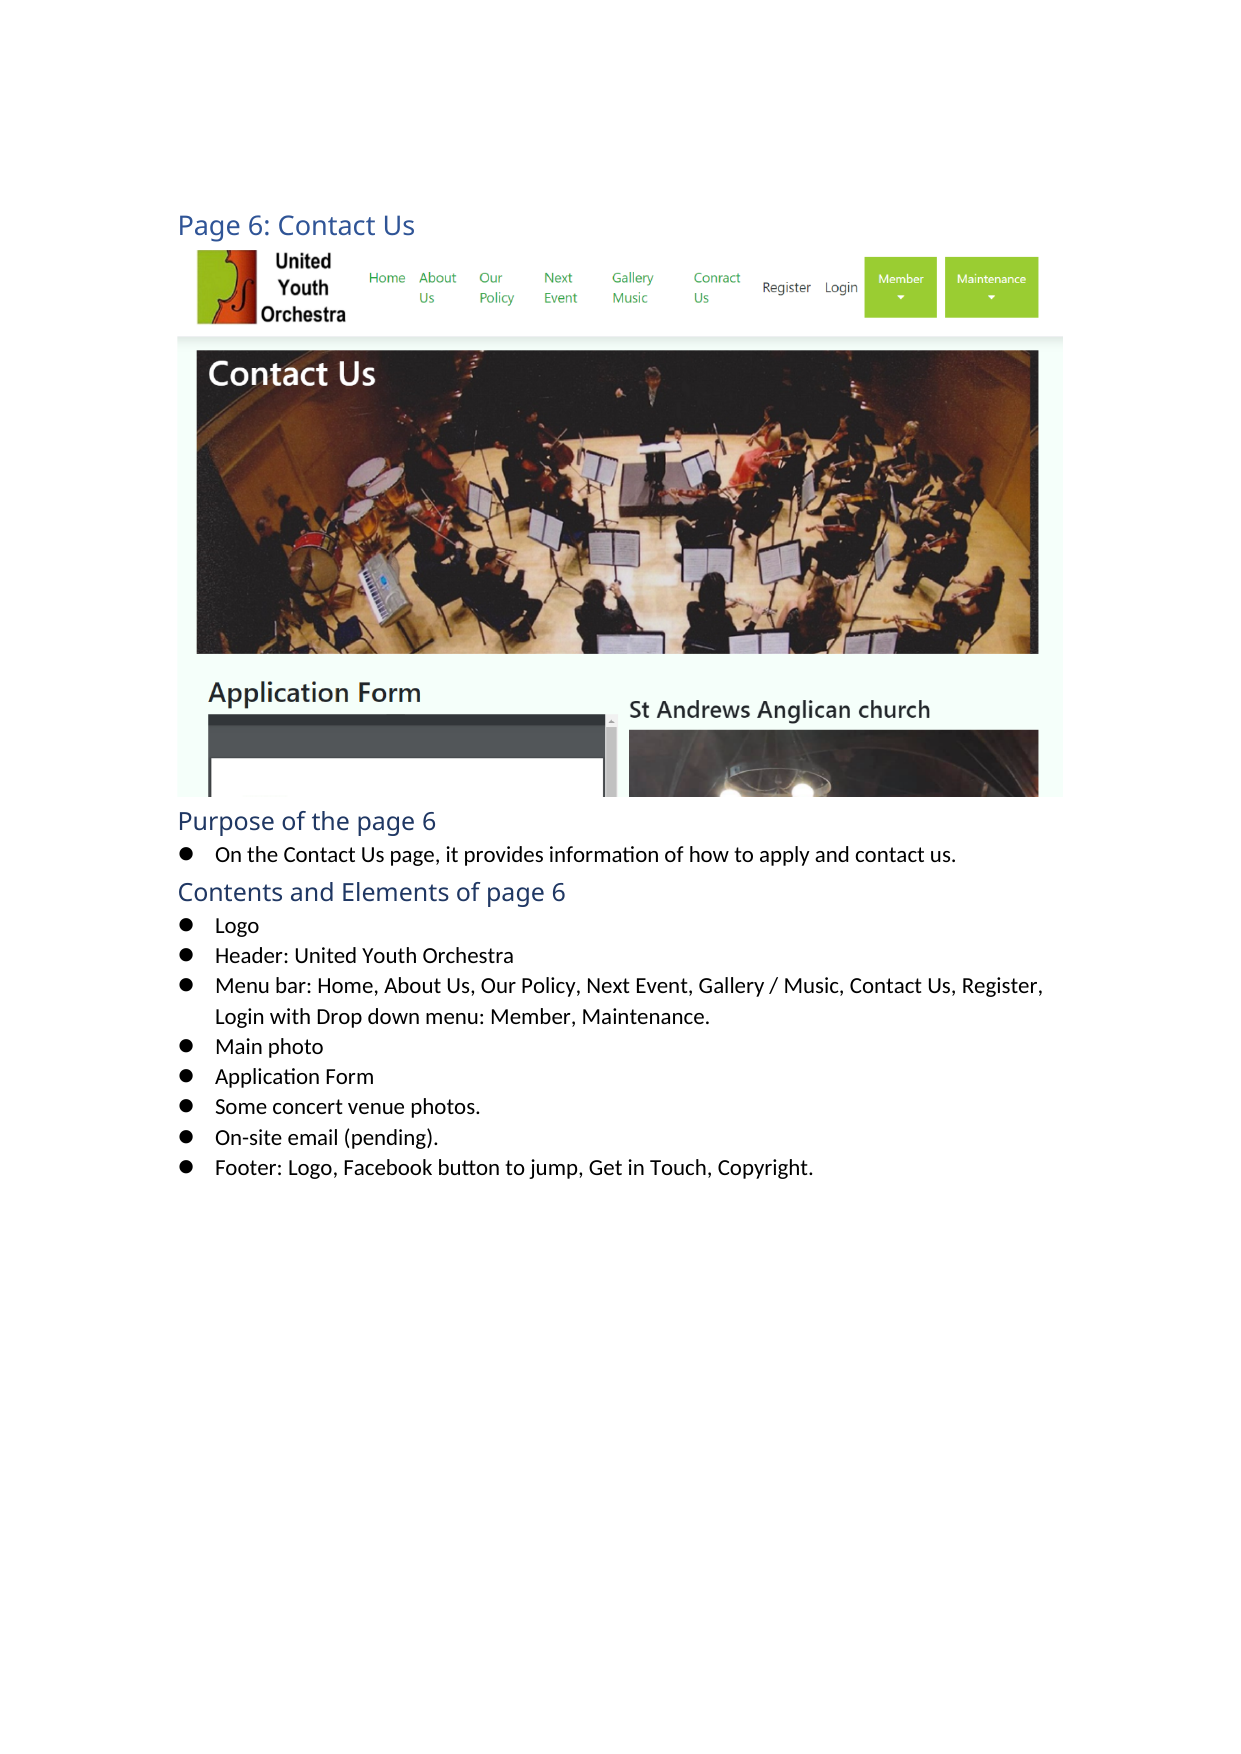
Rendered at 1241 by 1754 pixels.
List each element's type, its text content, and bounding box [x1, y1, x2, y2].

list Application Form [177, 1062, 1063, 1090]
list Menu bar: Home, About Us, Our Policy, Next Event, Gallery / Music, Contact Us, Register, Login with Drop down menu: Member, Maintenance. [177, 972, 1063, 1030]
list On-site email (pending). [177, 1123, 1063, 1151]
text Page 6: Contact Us [177, 207, 1063, 244]
picture [177, 250, 1063, 797]
list Logo [177, 911, 1063, 939]
text Purpose of the page 6 [177, 803, 1063, 837]
list On the Contact Us page, it provides information of how to apply and contact us. [177, 840, 1063, 868]
text Contents and Elements of page 6 [177, 874, 1063, 908]
list Footer: Logo, Facebook button to jump, Get in Touch, Copyright. [177, 1153, 1063, 1181]
list Main photo [177, 1032, 1063, 1060]
list Header: United Youth Orchestra [177, 941, 1063, 969]
list Some concert venue photos. [177, 1092, 1063, 1121]
